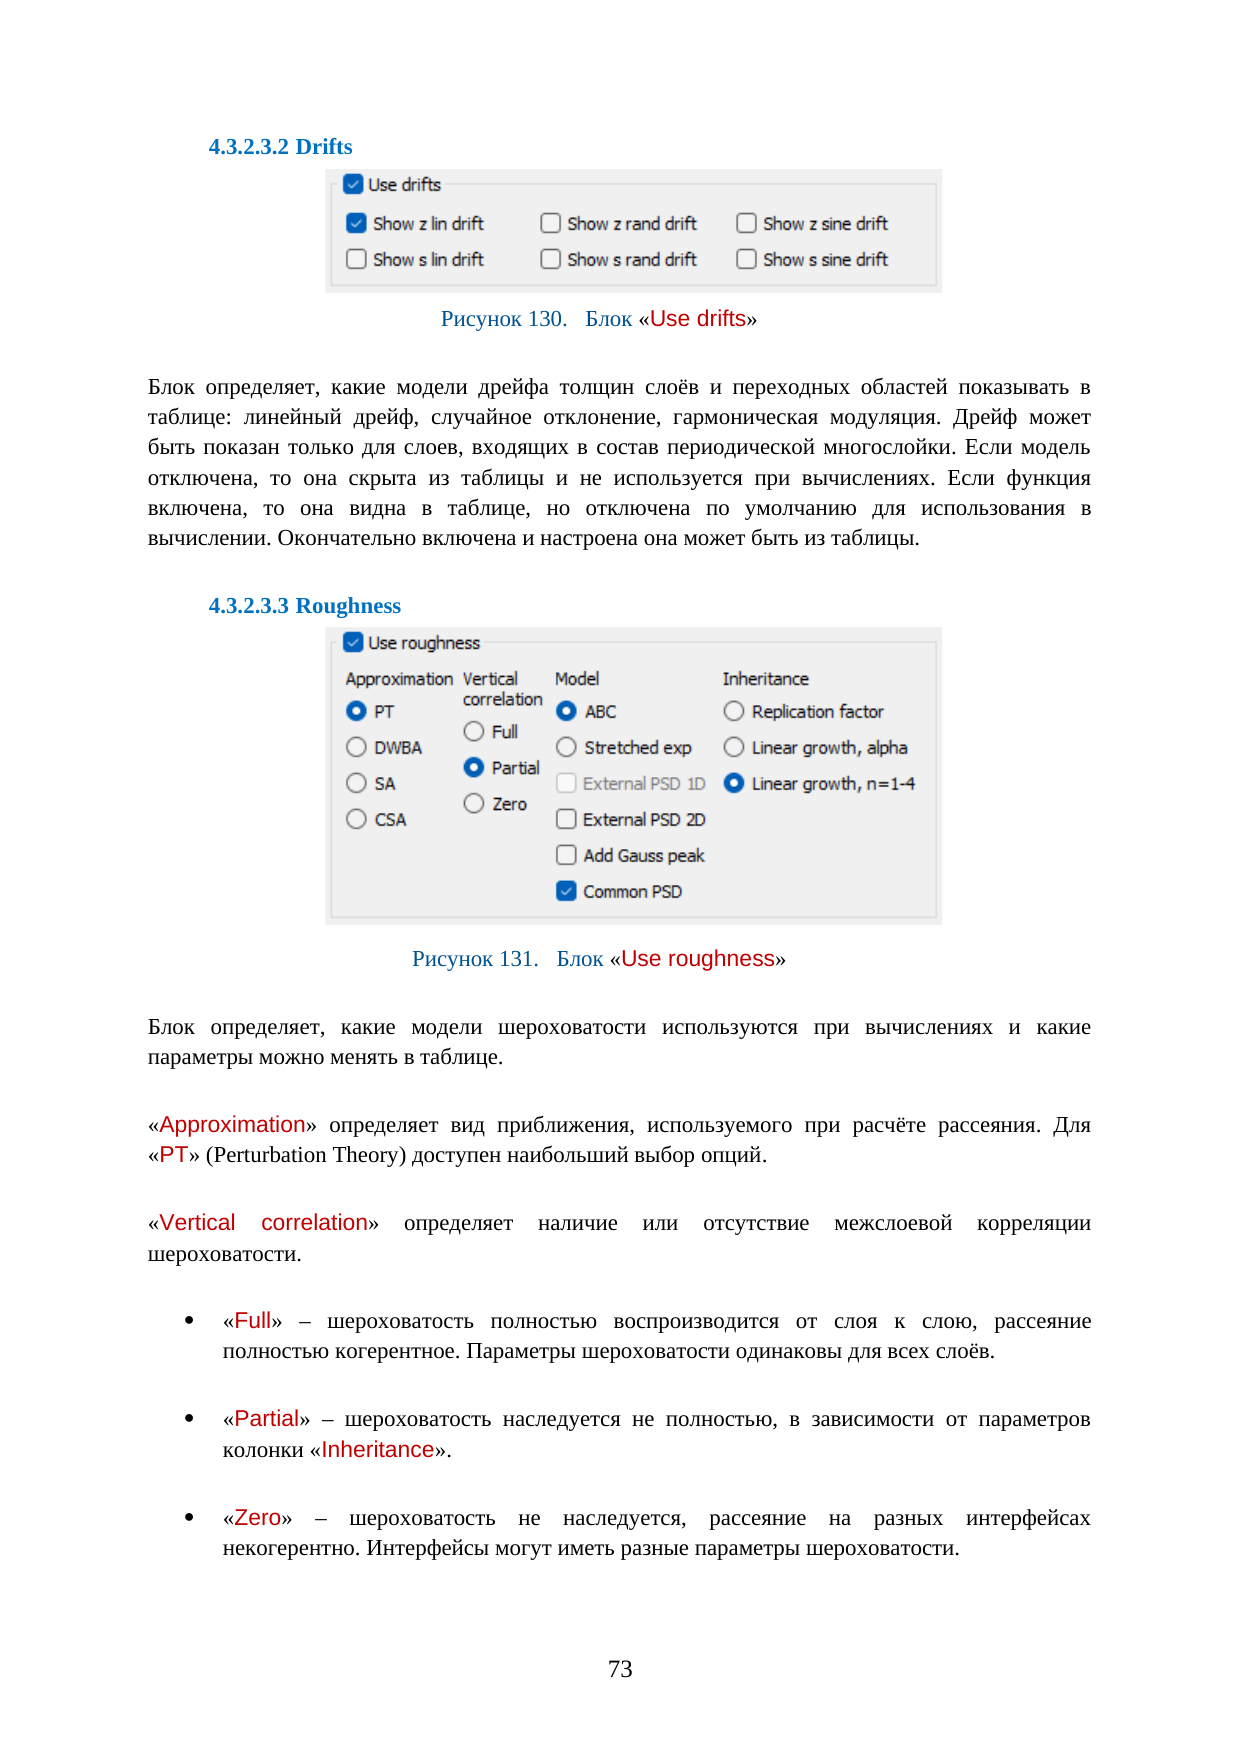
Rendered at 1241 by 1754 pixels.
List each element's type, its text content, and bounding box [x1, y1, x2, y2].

subtitle Roughness [209, 592, 1093, 618]
text «Vertical correlation» определяет наличие или отсутствие межслоевой корреляции шероховатости. [148, 1209, 1093, 1266]
list «Full» – шероховатость полностью воспроизводится от слоя к слою, рассеяние полностью когерентное. Параметры шероховатости одинаковы для всех слоёв. [185, 1307, 1093, 1364]
text Блок определяет, какие модели шероховатости используются при вычислениях и какие параметры можно менять в таблице. [148, 1013, 1093, 1070]
text «Approximation» определяет вид приближения, используемого при расчёте рассеяния. Для «PT» (Perturbation Theory) доступен наибольший выбор опций. [148, 1111, 1093, 1168]
picture [325, 627, 943, 925]
text Блок определяет, какие модели дрейфа толщин слоёв и переходных областей показывать в таблице: линейный дрейф, случайное отклонение, гармоническая модуляция. Дрейф может быть показан только для слоев, входящих в состав периодической многослойки. Если модель отключена, то она скрыта из таблицы и не используется при вычислениях. Если функция включена, то она видна в таблице, но отключена по умолчанию для использования в вычислении. Окончательно включена и настроена она может быть из таблицы. [148, 373, 1093, 550]
list «Partial» – шероховатость наследуется не полностью, в зависимости от параметров колонки «Inheritance». [185, 1405, 1093, 1462]
subtitle Drifts [209, 133, 1093, 159]
picture [325, 169, 943, 293]
list «Zero» – шероховатость не наследуется, рассеяние на разных интерфейсах некогерентно. Интерфейсы могут иметь разные параметры шероховатости. [185, 1503, 1093, 1560]
